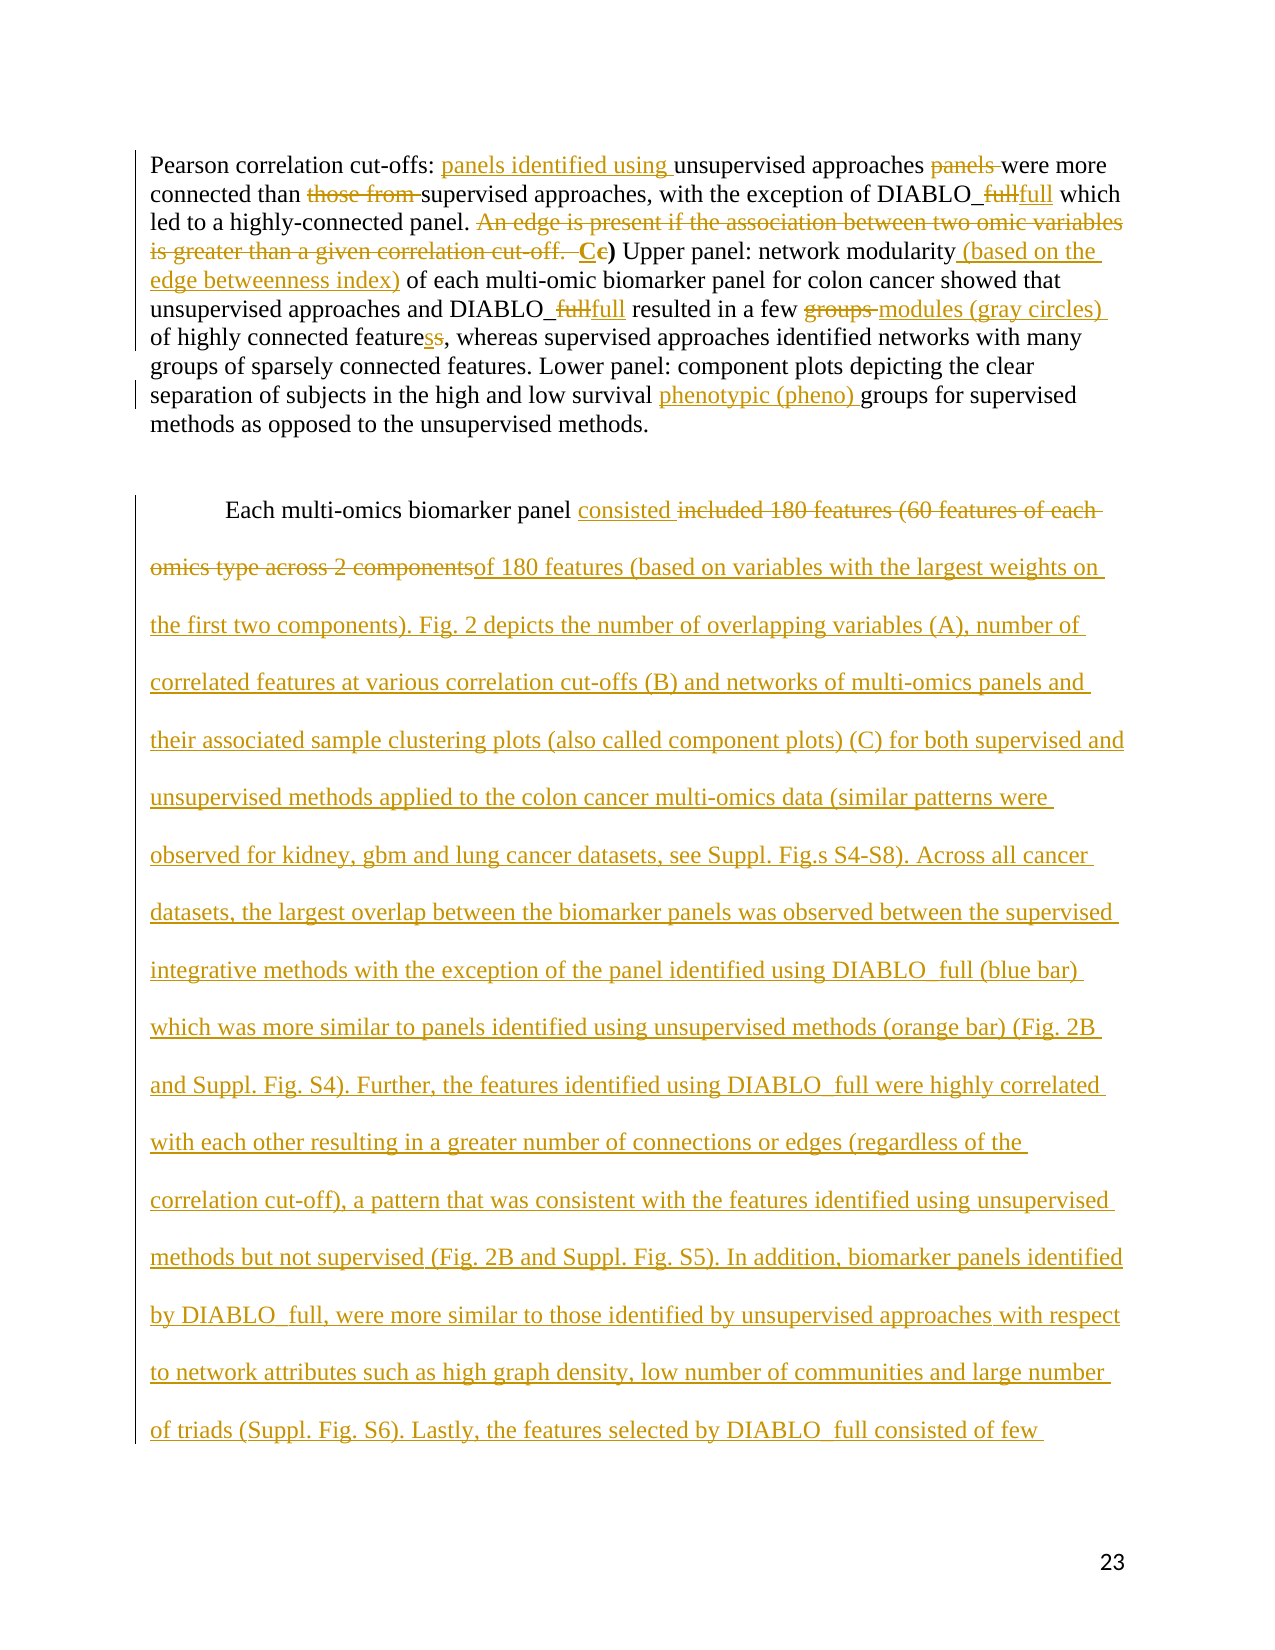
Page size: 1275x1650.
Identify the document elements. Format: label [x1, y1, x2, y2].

text [150, 150, 1125, 437]
text [150, 495, 1125, 1444]
